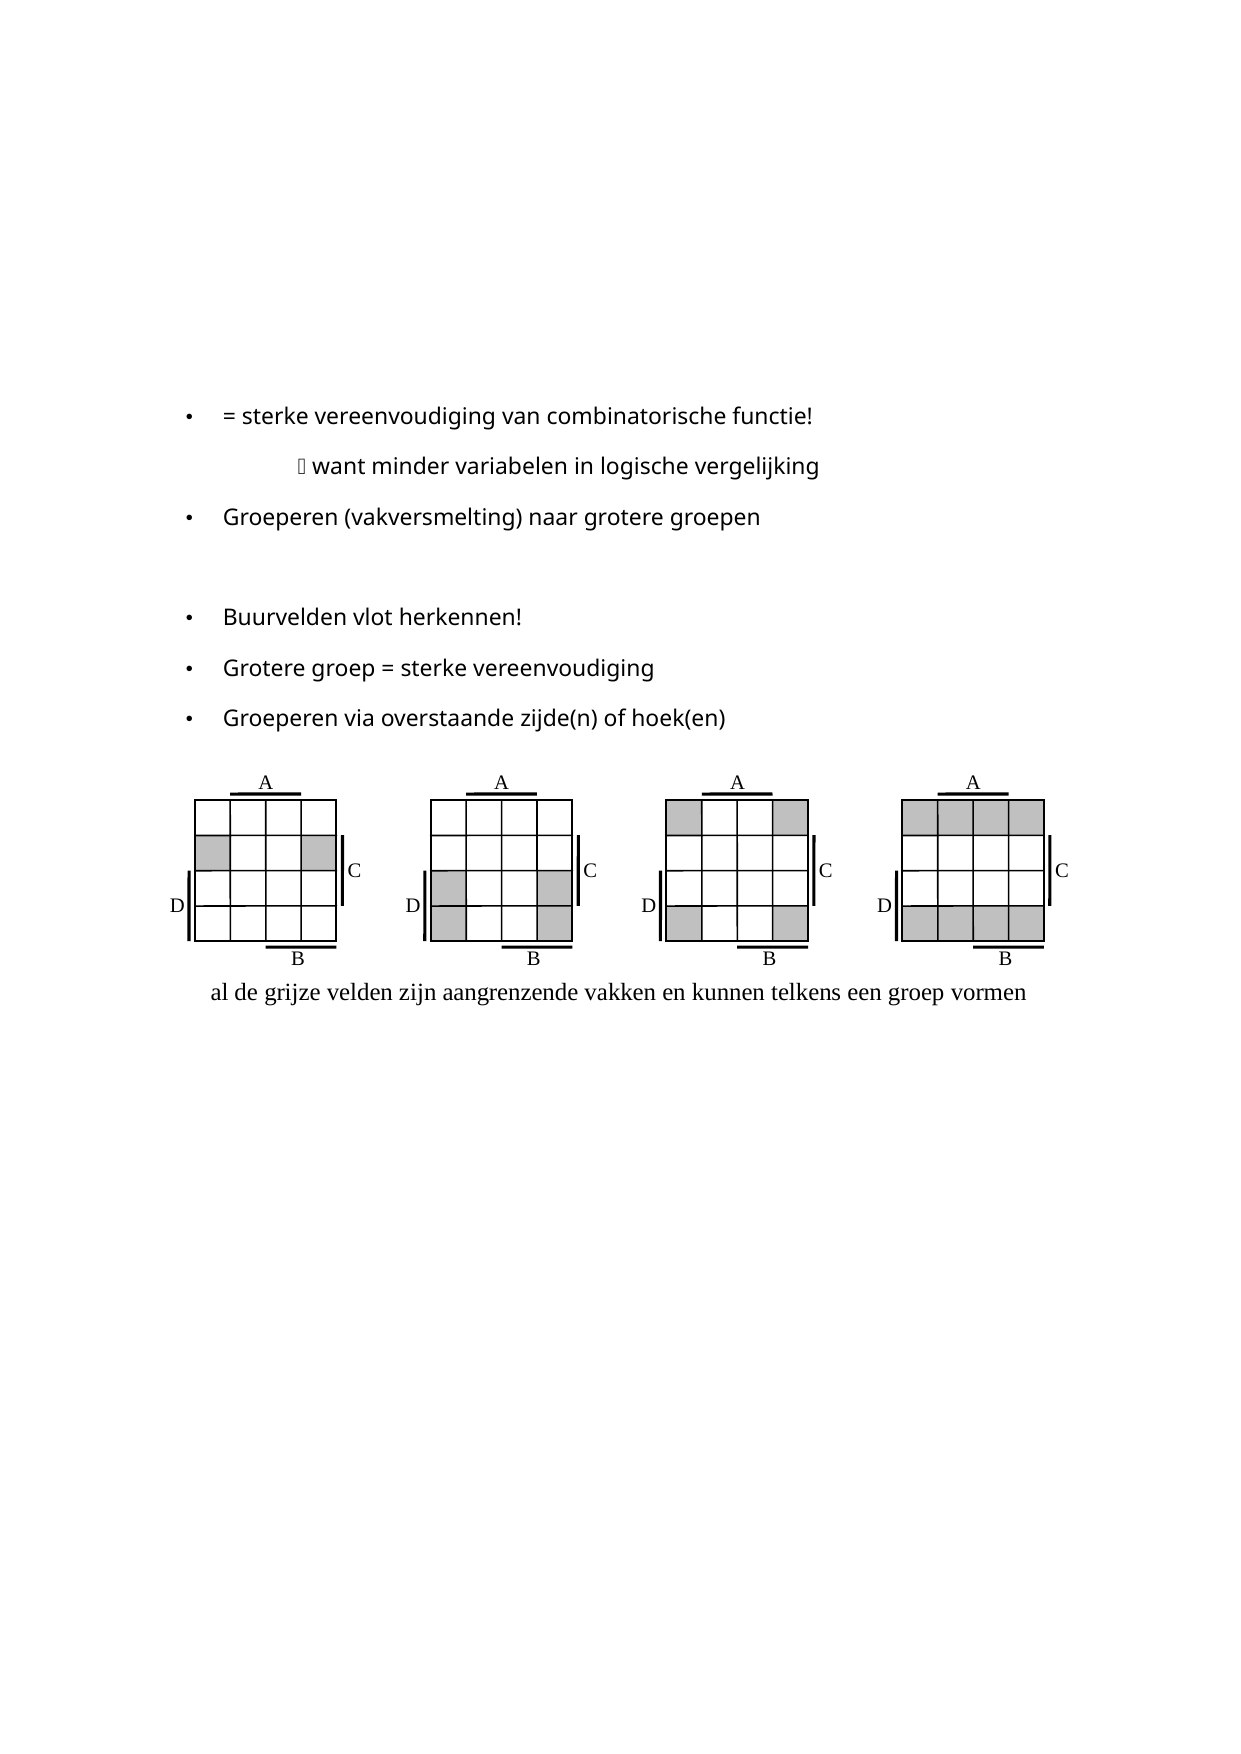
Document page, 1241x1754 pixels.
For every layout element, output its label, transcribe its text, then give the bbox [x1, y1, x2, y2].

list Grotere groep = sterke vereenvoudiging [185, 652, 1093, 683]
list Groeperen via overstaande zijde(n) of hoek(en) [185, 702, 1093, 733]
list Groeperen (vakversmelting) naar grotere groepen [185, 501, 1093, 532]
list = sterke vereenvoudiging van combinatorische functie! [185, 400, 1093, 431]
list Buurvelden vlot herkennen! [185, 601, 1093, 633]
text want minder variabelen in logische vergelijking [148, 450, 1093, 481]
